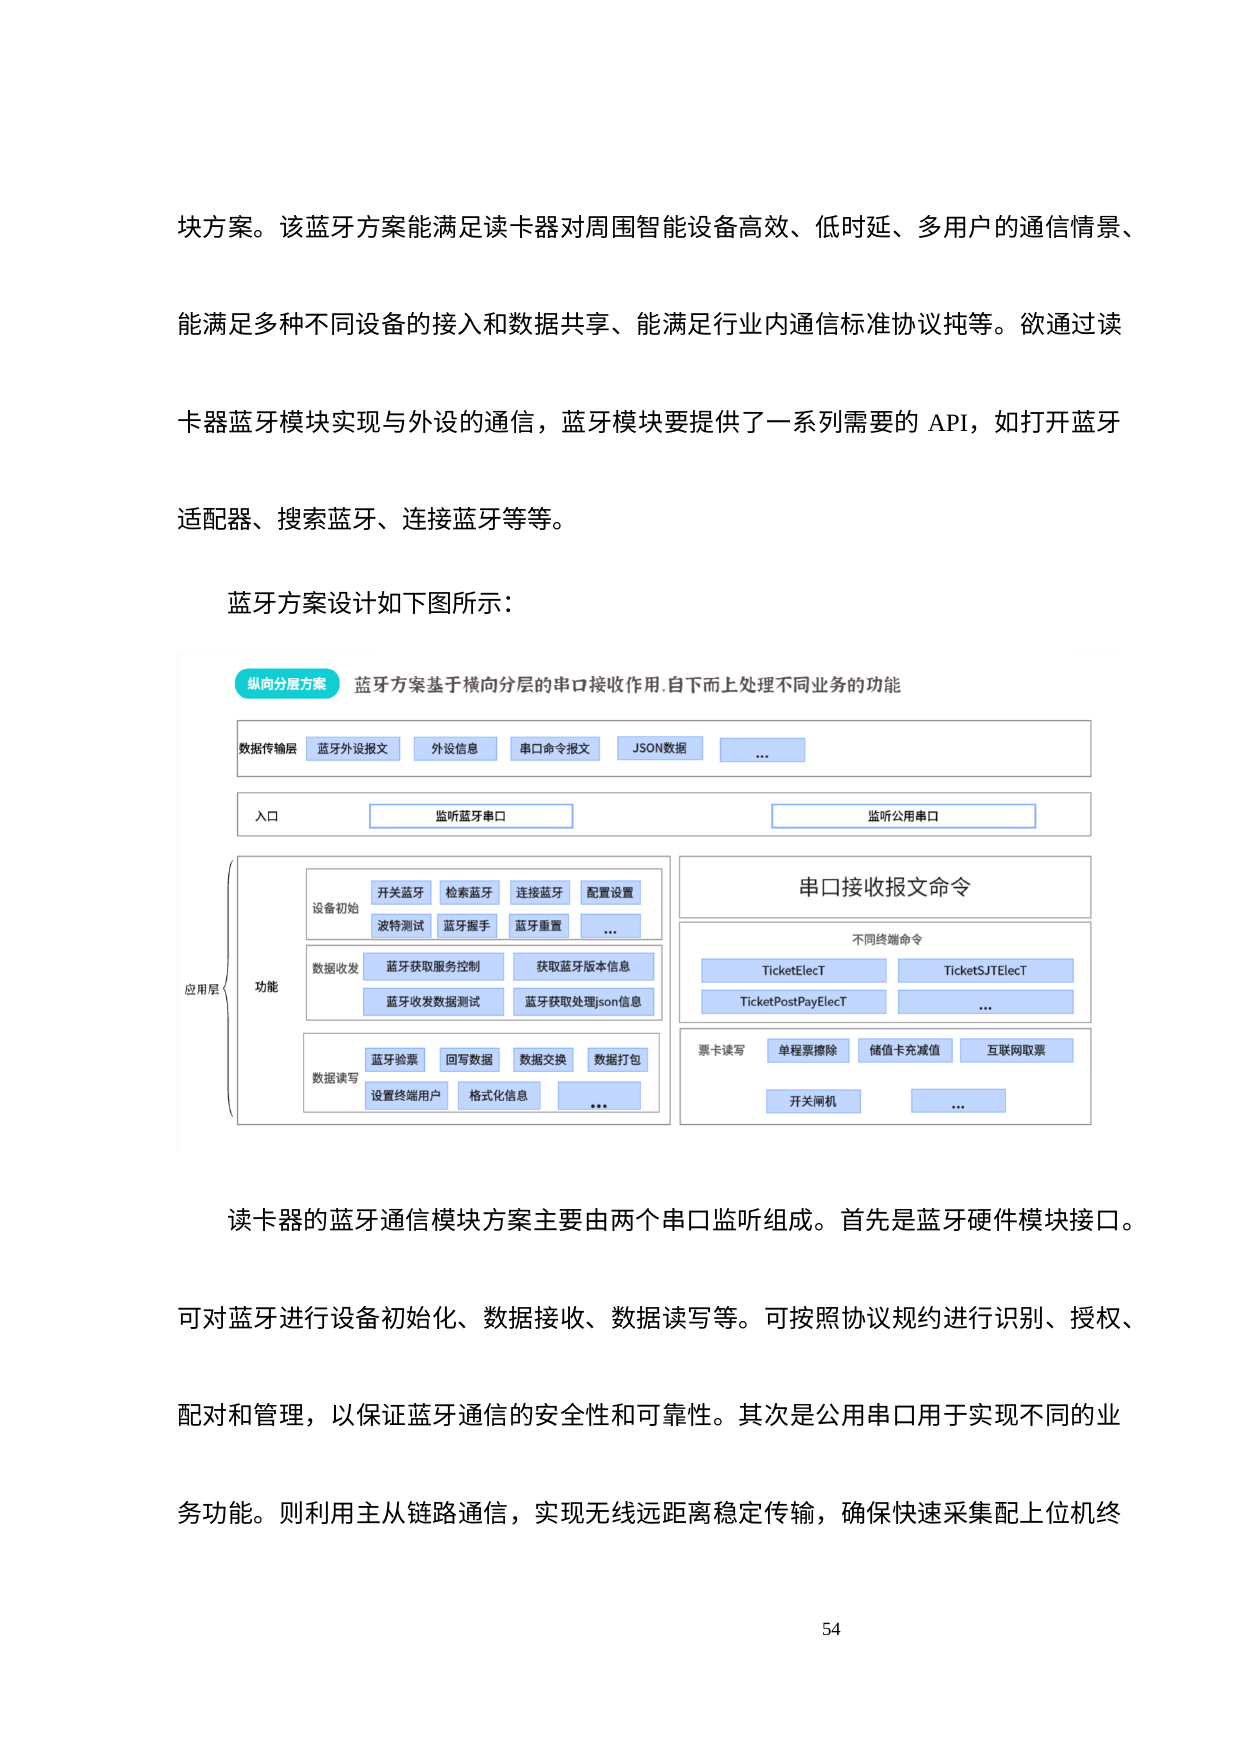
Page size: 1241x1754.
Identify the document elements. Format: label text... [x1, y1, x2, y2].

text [177, 193, 1122, 551]
picture [177, 651, 1123, 1149]
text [177, 1186, 1122, 1544]
text 蓝牙方案设计如下图所示： [177, 569, 1122, 634]
